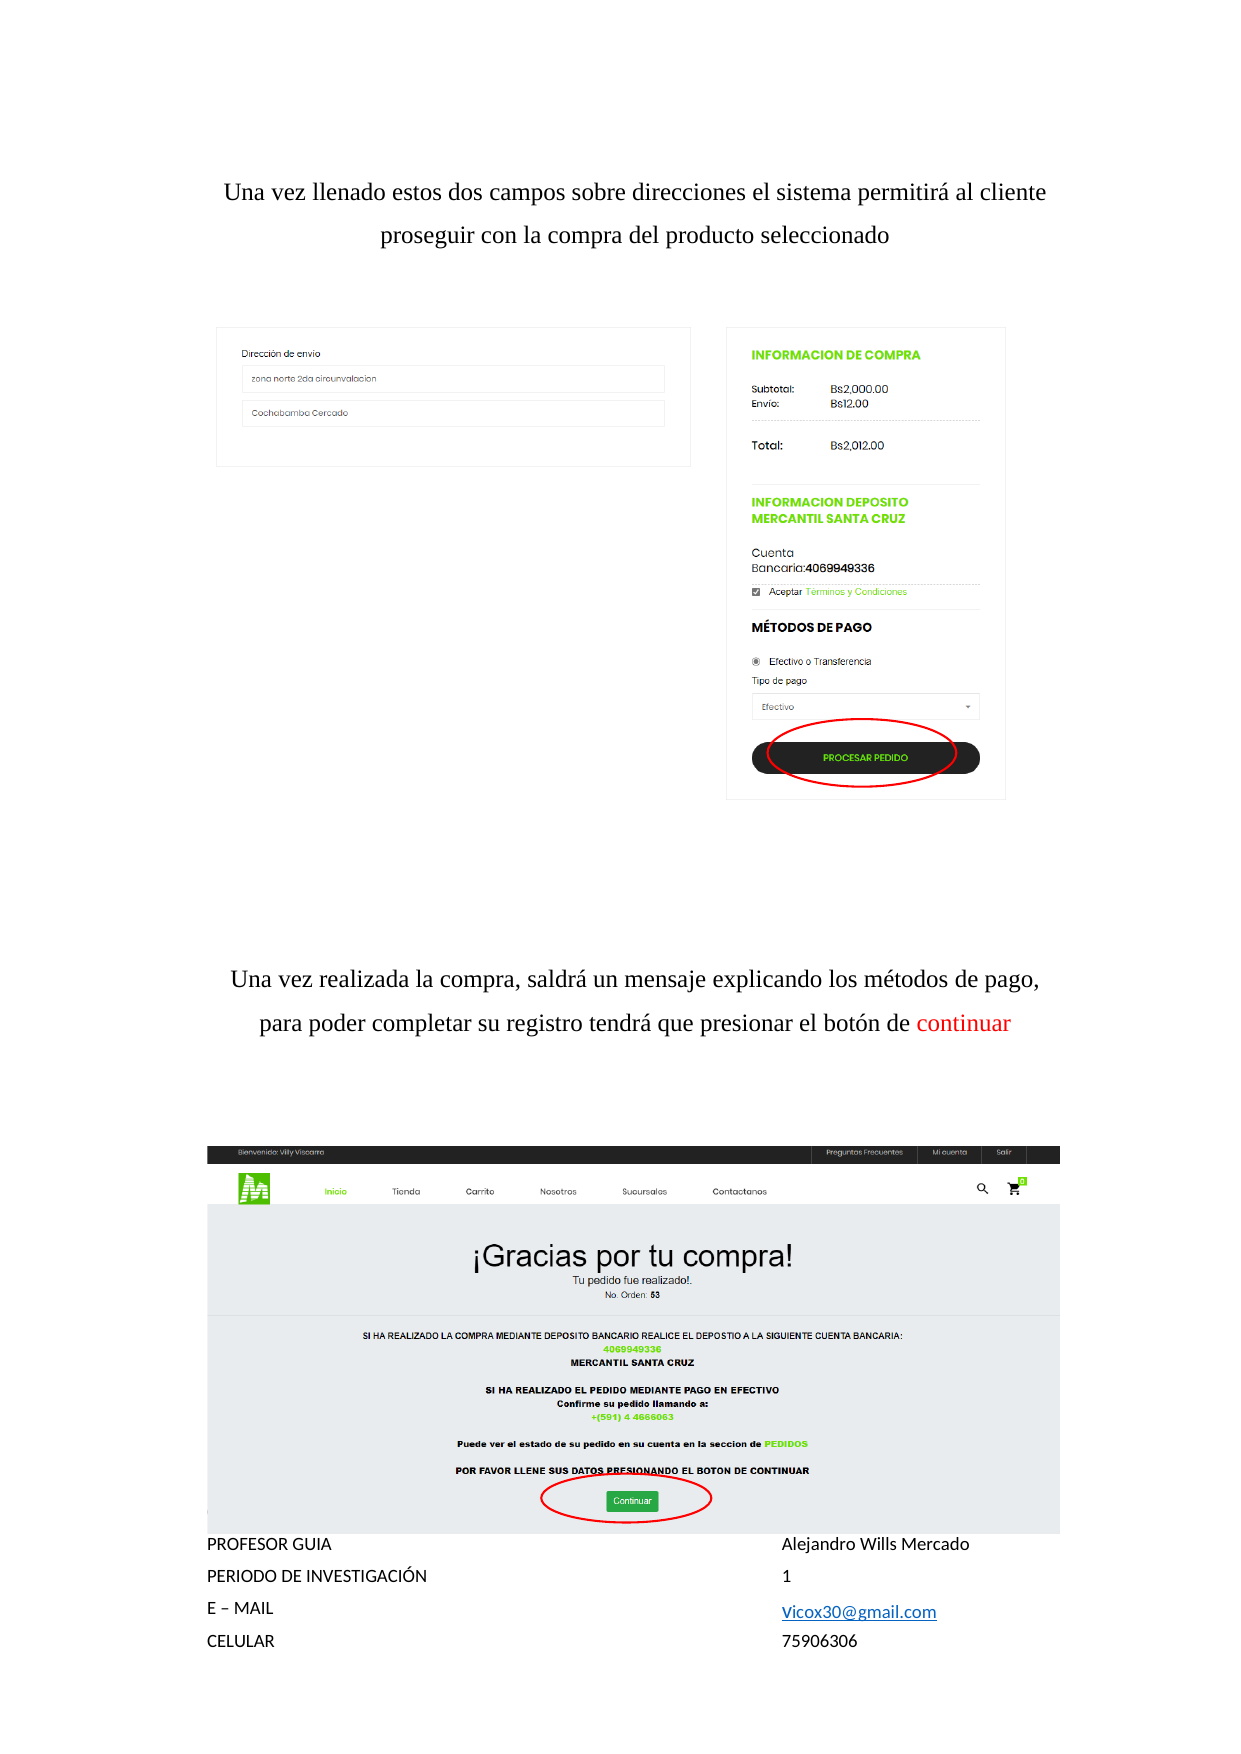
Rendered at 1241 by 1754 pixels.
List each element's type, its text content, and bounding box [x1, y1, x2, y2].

picture [206, 1146, 1060, 1534]
text Una vez realizada la compra, saldrá un mensaje explicando los métodos de pago, para poder completar su registro tendrá que presionar el botón de continuar [207, 964, 1063, 1036]
picture [206, 327, 1063, 806]
text Una vez llenado estos dos campos sobre direcciones el sistema permitirá al cliente proseguir con la compra del producto seleccionado [207, 177, 1063, 249]
